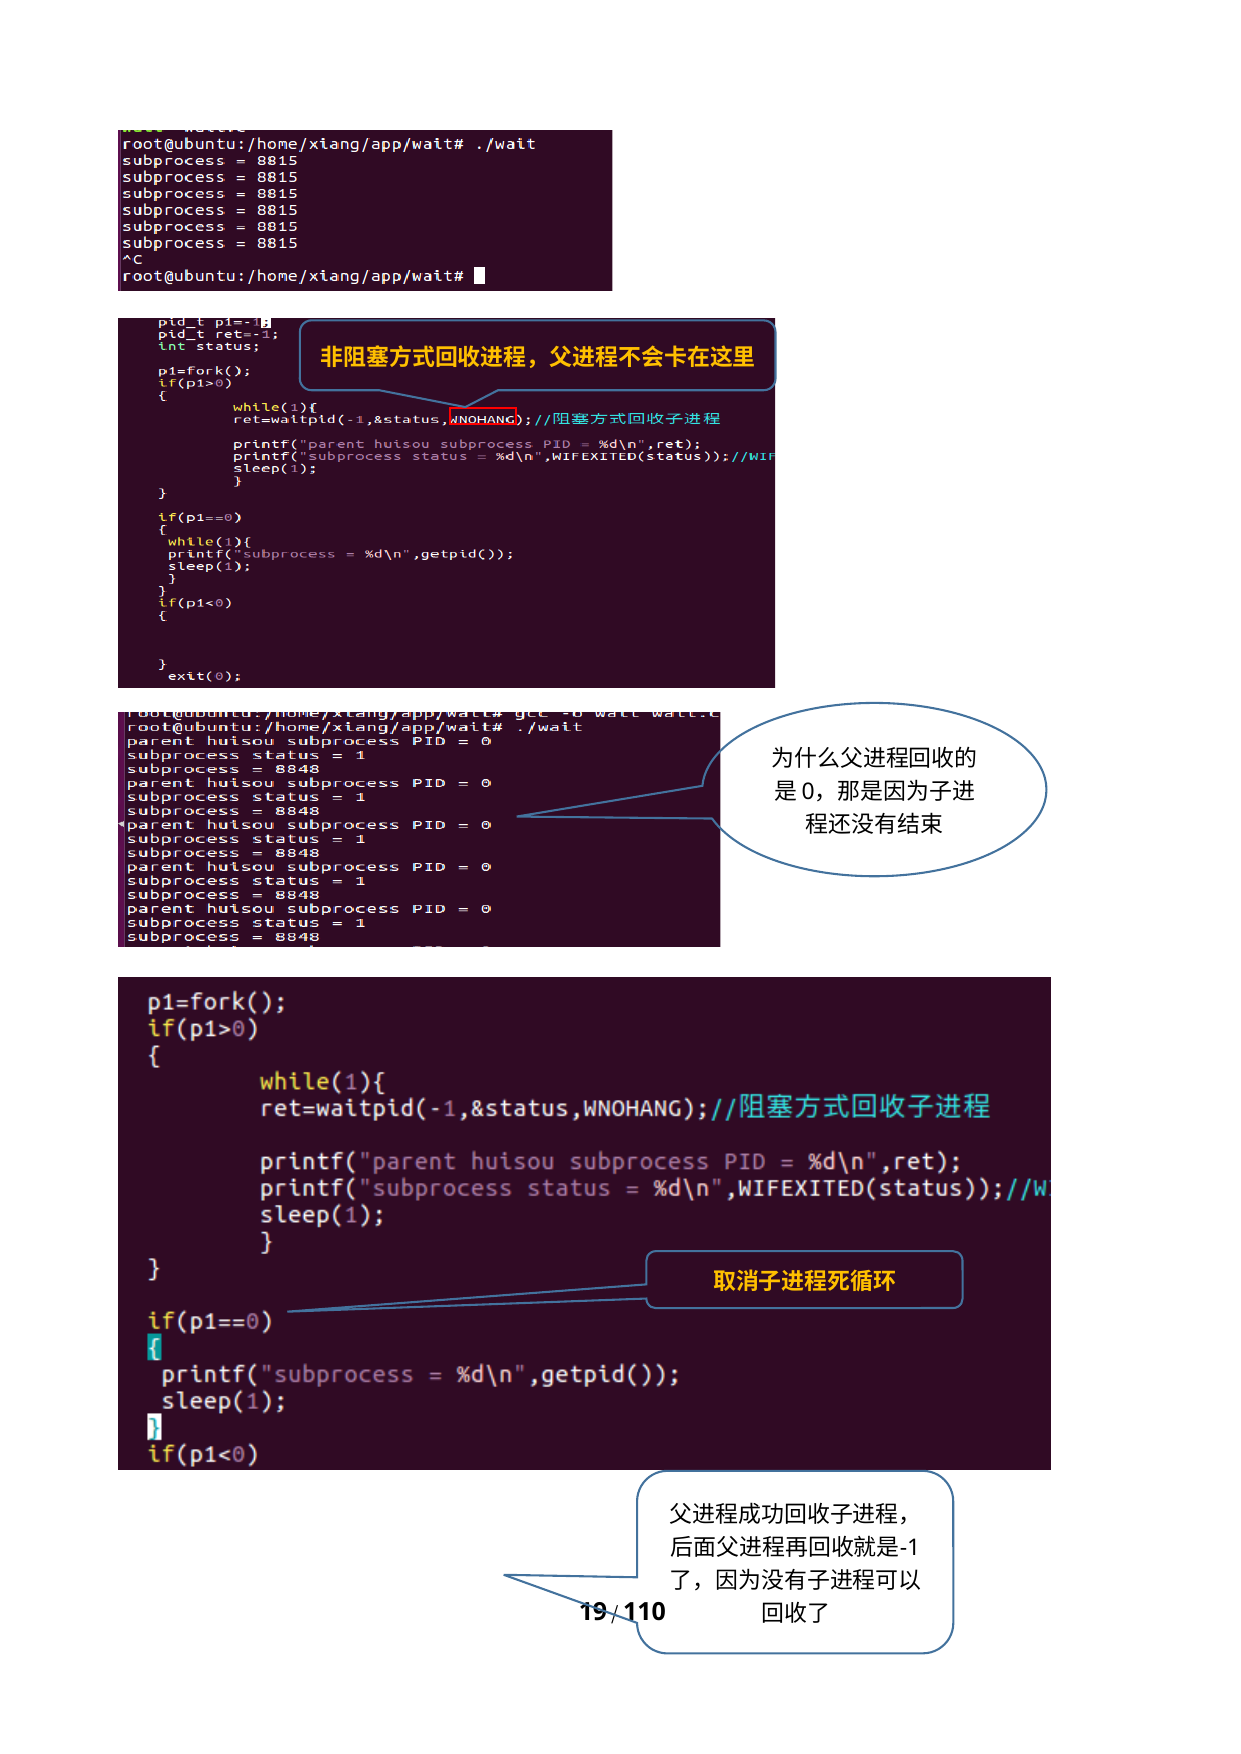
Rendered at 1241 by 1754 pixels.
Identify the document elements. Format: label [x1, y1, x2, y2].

picture [118, 130, 613, 291]
picture [451, 409, 515, 423]
picture [301, 322, 774, 405]
picture [539, 753, 721, 826]
picture [118, 712, 721, 947]
picture [118, 318, 775, 688]
picture [118, 977, 1051, 1470]
